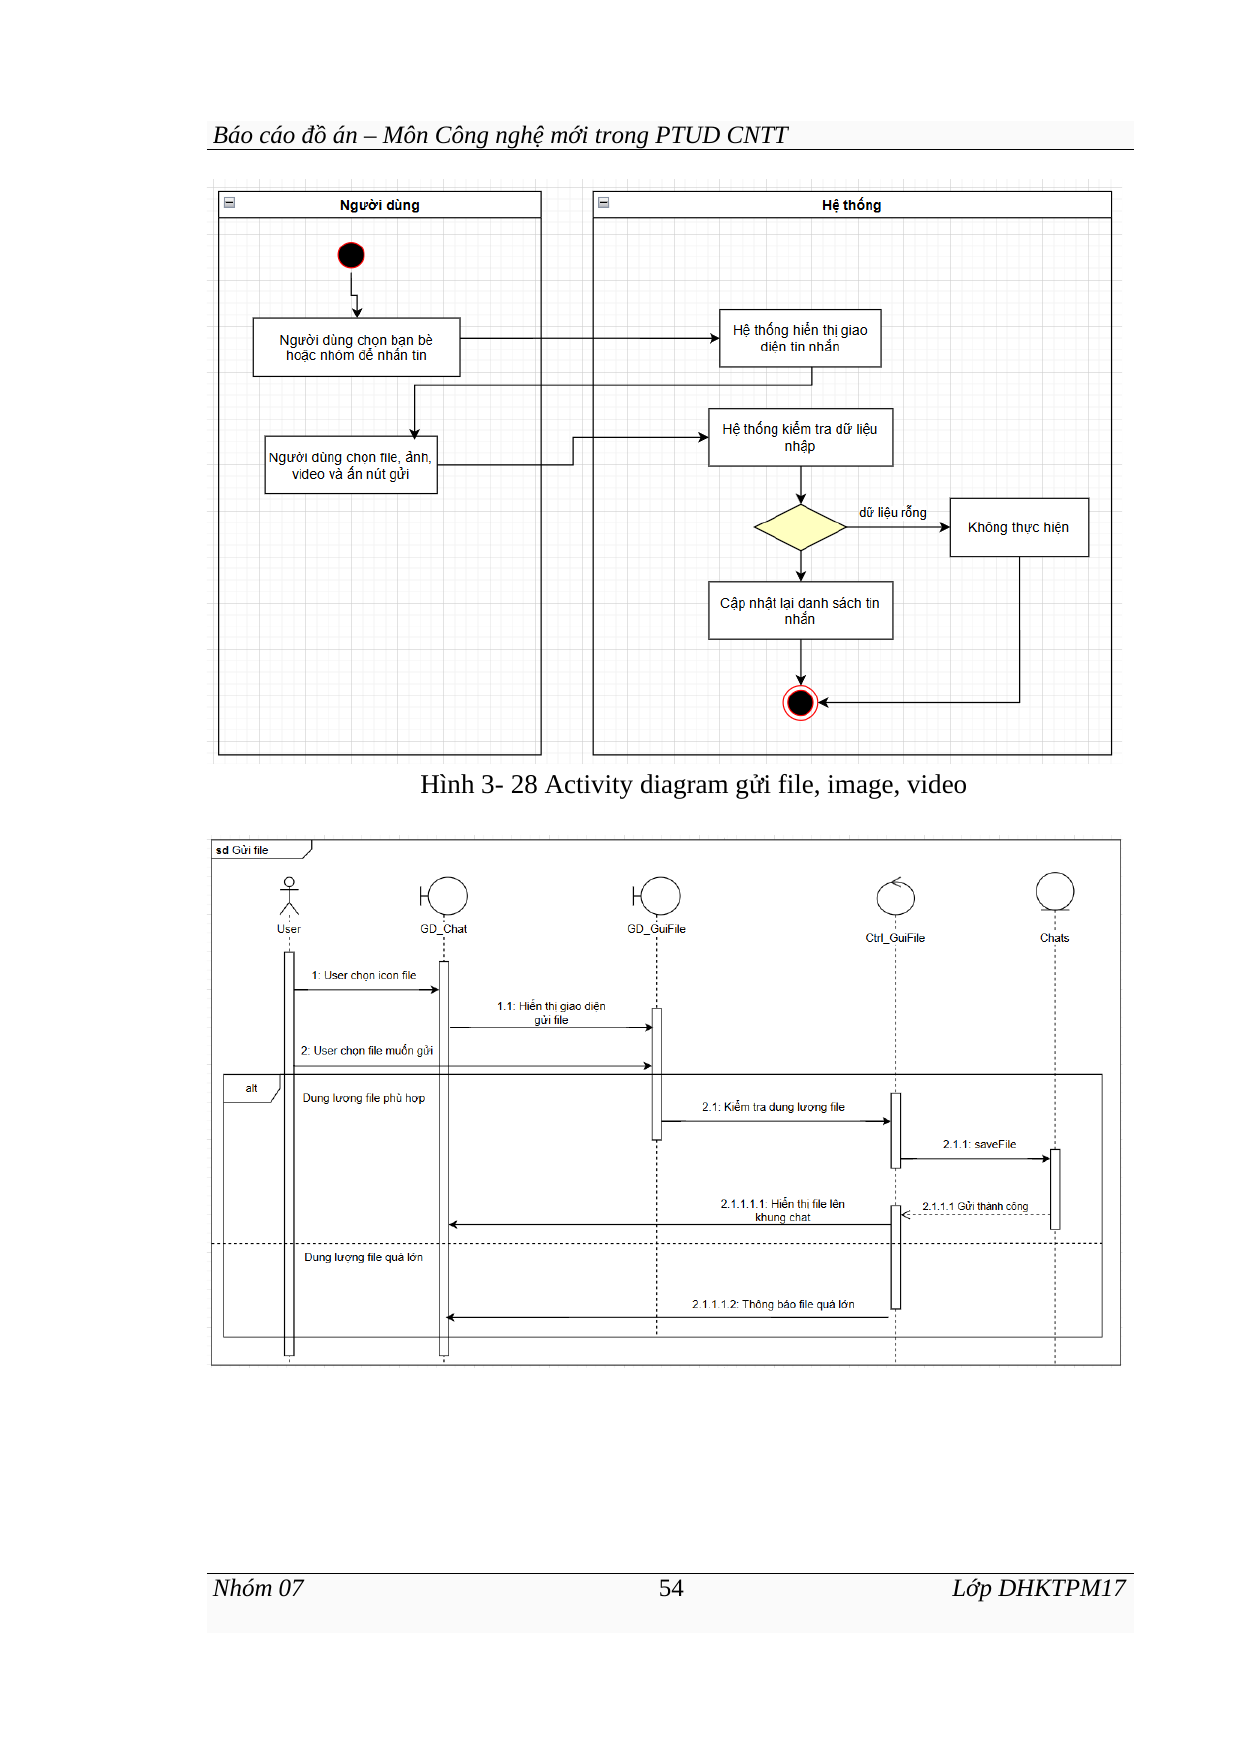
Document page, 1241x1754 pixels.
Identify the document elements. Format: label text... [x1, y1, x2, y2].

picture [206, 835, 1123, 1368]
picture [206, 179, 1123, 764]
